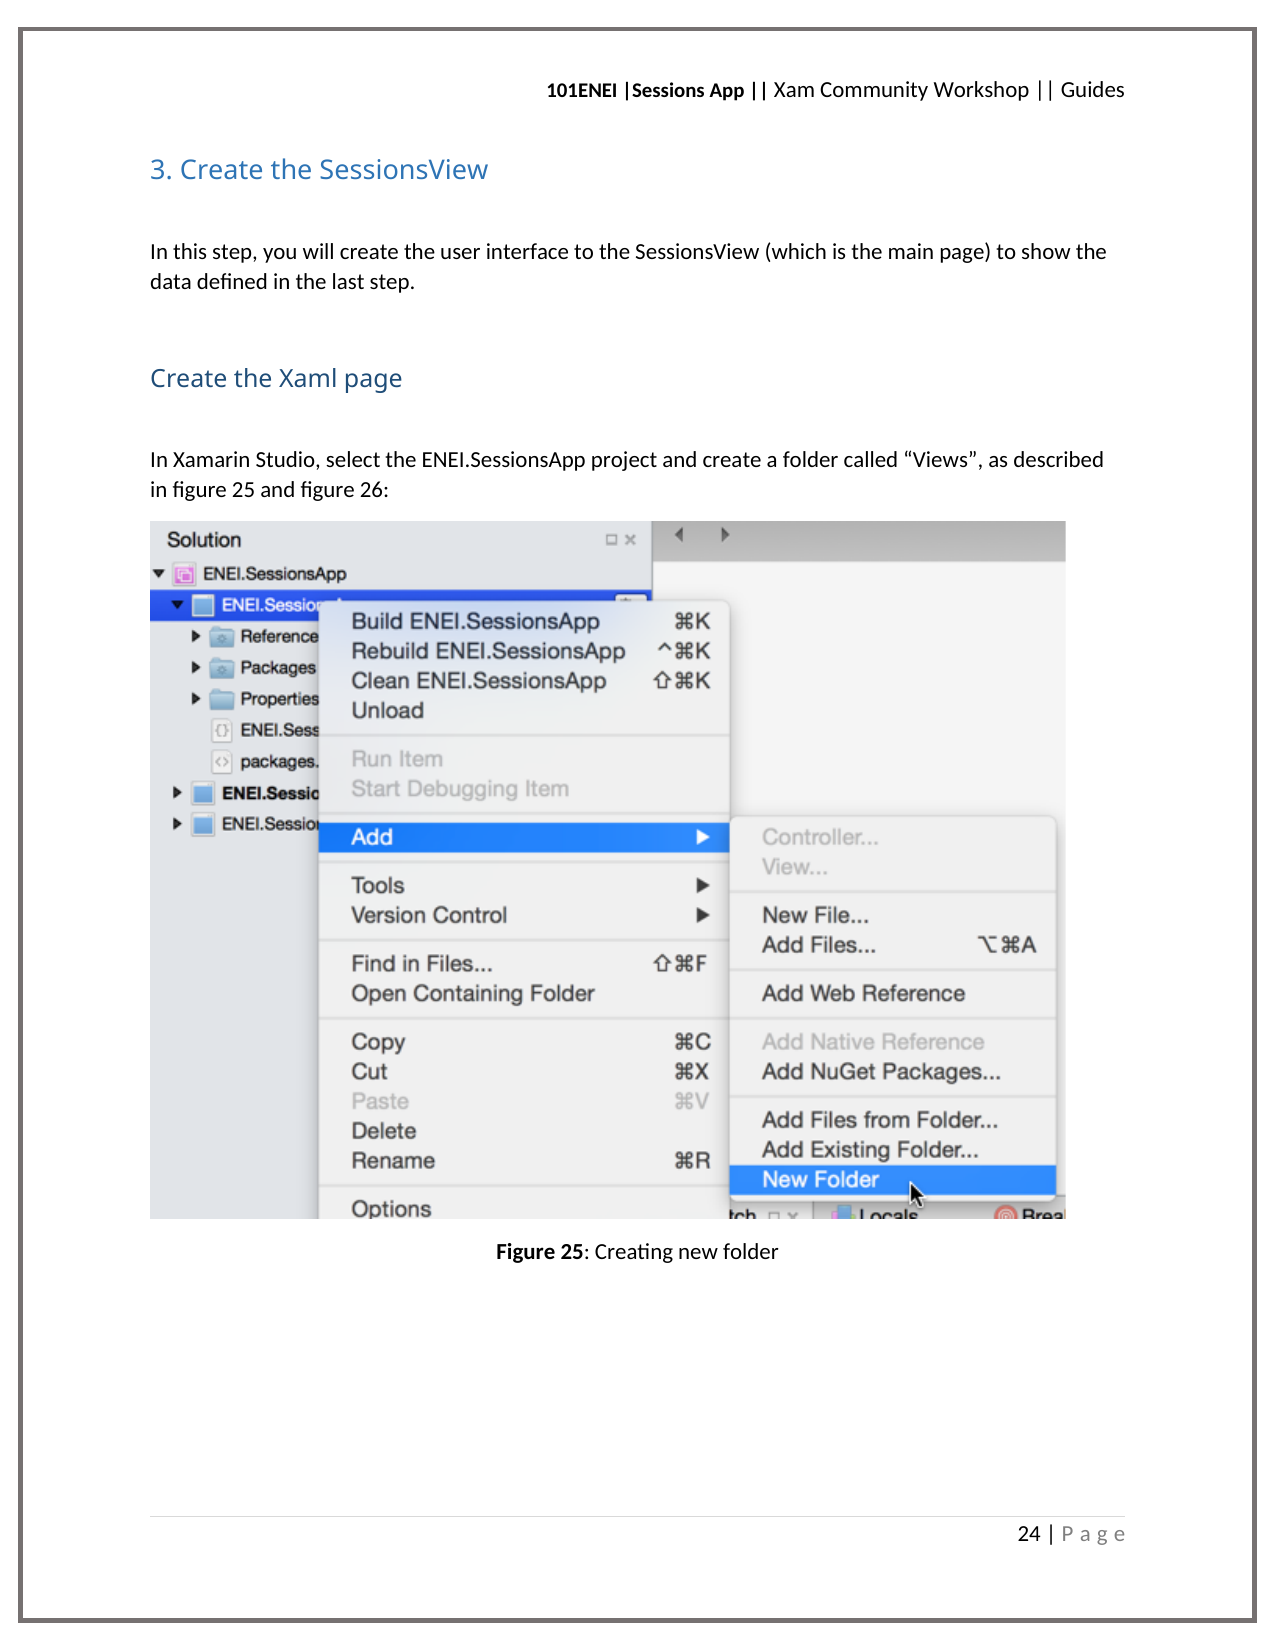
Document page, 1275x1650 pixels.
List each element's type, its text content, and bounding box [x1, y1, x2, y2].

text In this step, you will create the user interface to the SessionsView (which is the main page) to show the data defined in the last step. [150, 237, 1125, 295]
subtitle Create the Xaml page [150, 361, 1125, 395]
text In Xamarin Studio, select the ENEI.SessionsApp project and create a folder called “Views”, as described in figure 25 and figure 26: [150, 445, 1125, 503]
picture [150, 521, 1066, 1219]
text Figure 25: Creating new folder [150, 1237, 1125, 1266]
subtitle 3. Create the SessionsView [150, 150, 1125, 187]
